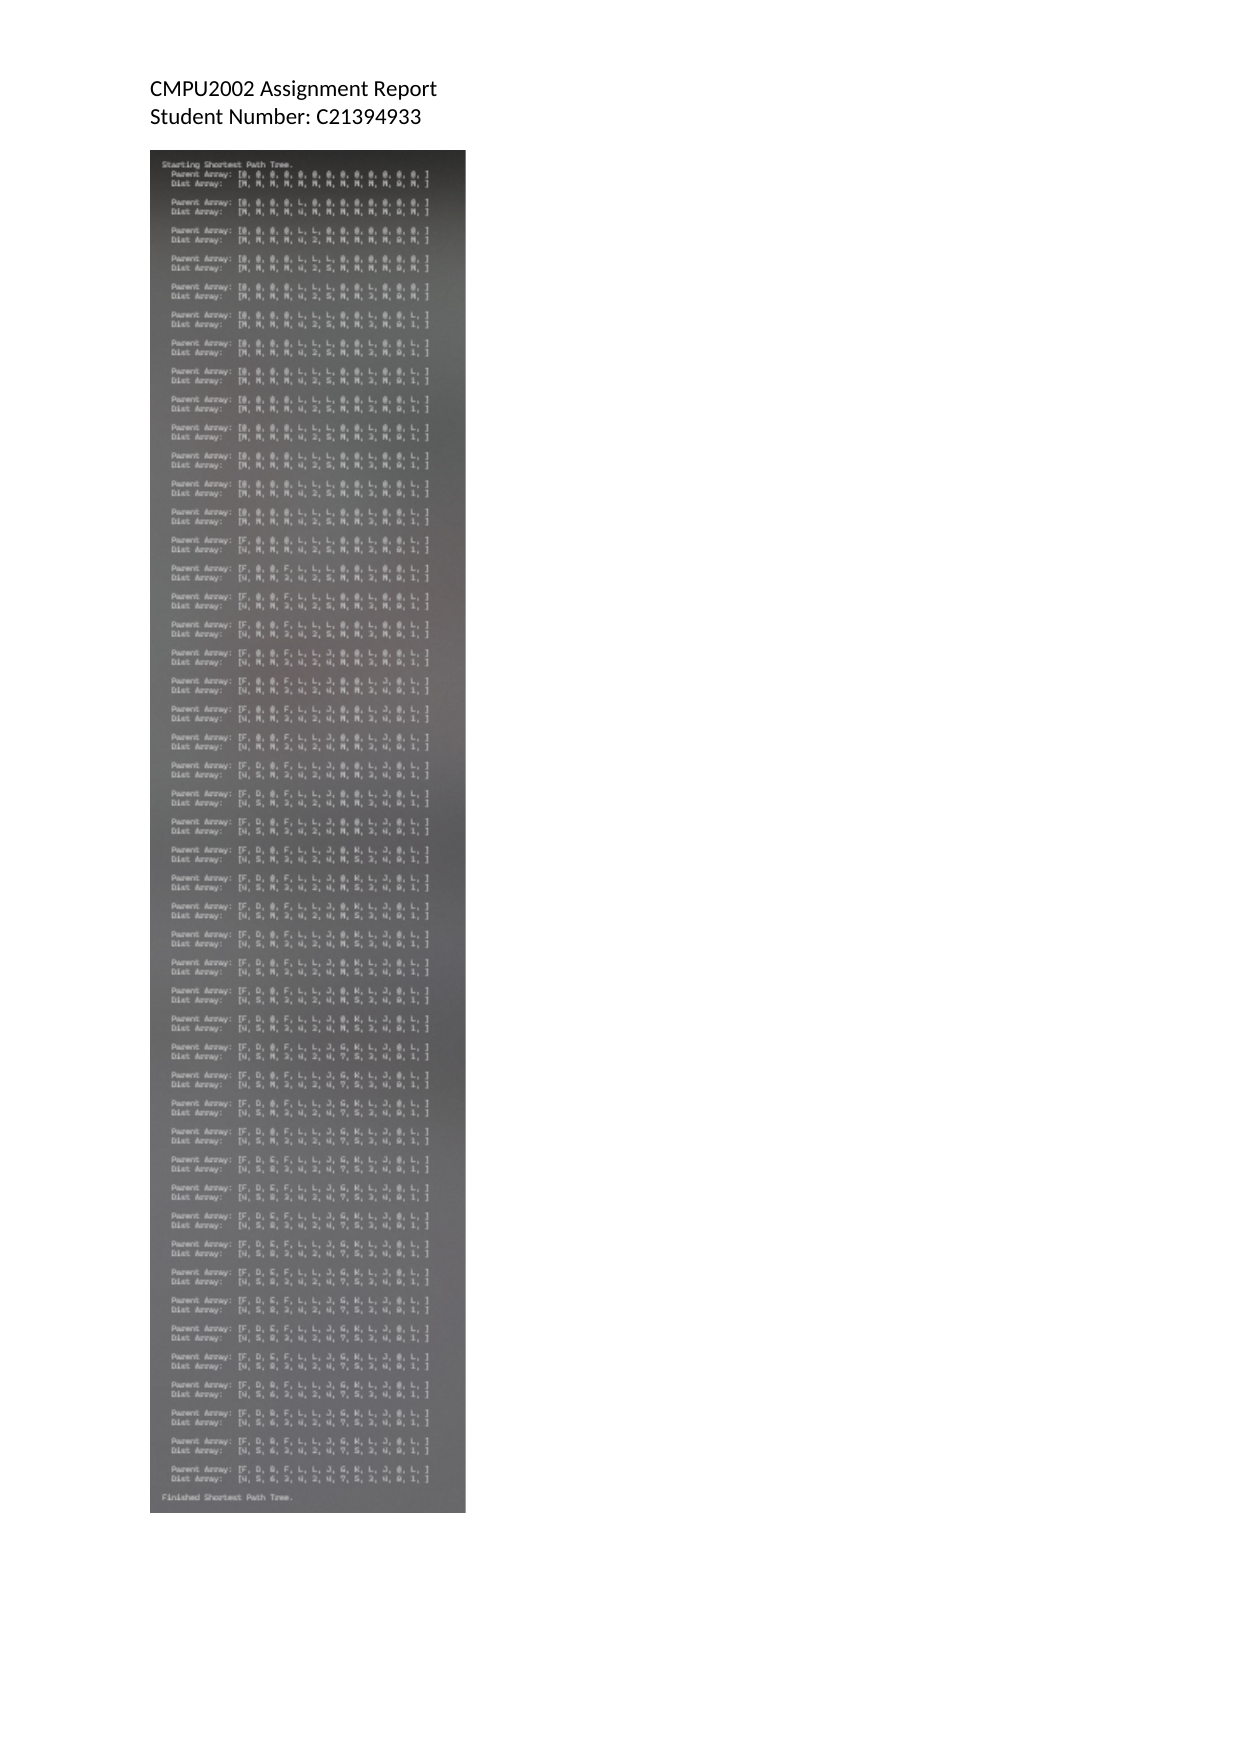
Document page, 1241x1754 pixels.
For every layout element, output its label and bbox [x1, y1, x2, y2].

picture [150, 150, 466, 1513]
